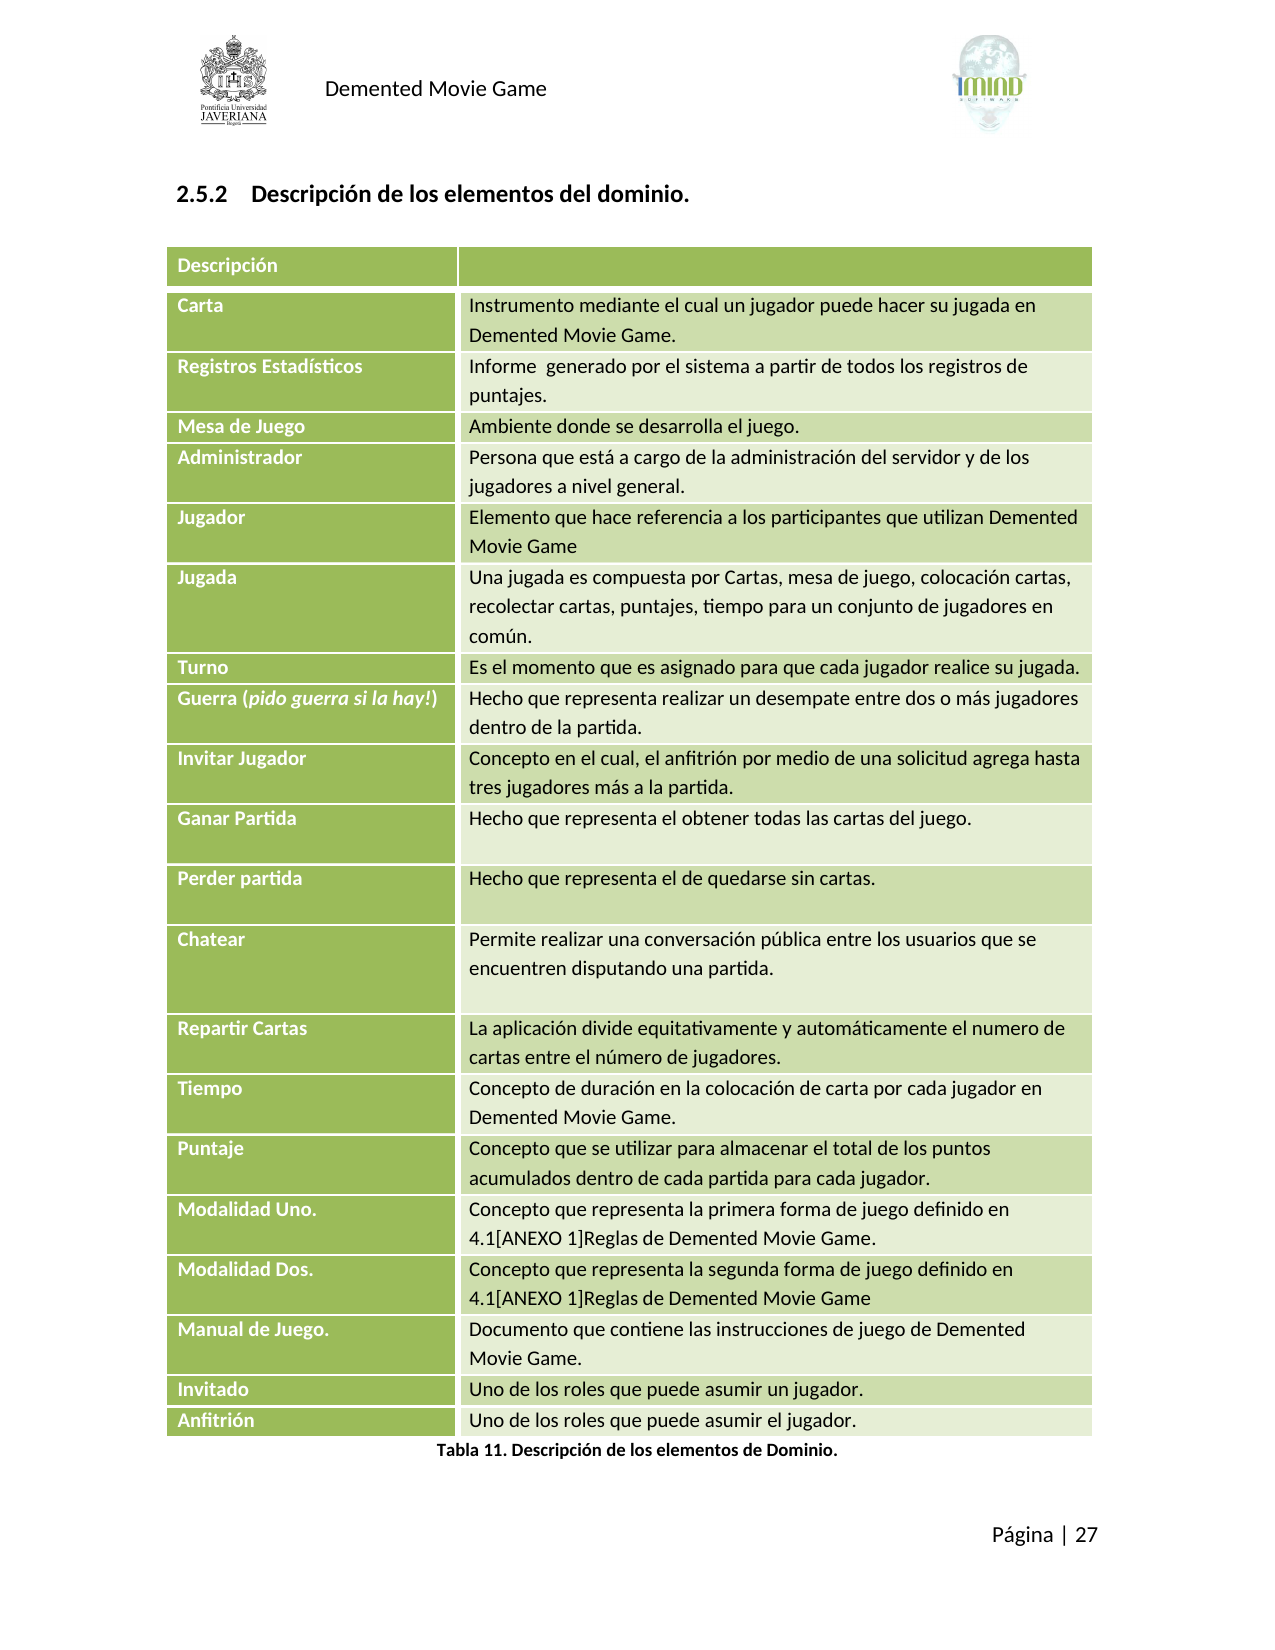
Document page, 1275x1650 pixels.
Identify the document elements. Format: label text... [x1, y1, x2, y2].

table_cell Guerra (pido guerra si la hay!) [167, 685, 455, 743]
table_cell Administrador [167, 444, 455, 502]
table_cell Puntaje [167, 1136, 455, 1194]
table_cell Instrumento mediante el cual un jugador puede hacer su jugada en Demented Movie Game. [461, 293, 1092, 351]
table_header Descripción [167, 247, 457, 286]
table_cell Informe generado por el sistema a partir de todos los registros de puntajes. [461, 353, 1092, 411]
table_cell Manual de Juego. [167, 1316, 455, 1374]
table_cell Perder partida [167, 866, 455, 924]
picture [951, 35, 1033, 138]
table_cell Ganar Partida [167, 805, 455, 863]
table_cell Persona que está a cargo de la administración del servidor y de los jugadores a nivel general. [461, 444, 1092, 502]
table_header [459, 247, 1092, 286]
table_cell Hecho que representa el de quedarse sin cartas. [461, 866, 1092, 924]
table_cell Jugada [167, 565, 455, 652]
picture [200, 35, 267, 126]
table_cell La aplicación divide equitativamente y automáticamente el numero de cartas entre el número de jugadores. [461, 1015, 1092, 1073]
text Tabla 11. Descripción de los elementos de Dominio. [177, 1438, 1098, 1461]
table_cell Turno [167, 654, 455, 683]
table_cell Concepto que se utilizar para almacenar el total de los puntos acumulados dentro de cada partida para cada jugador. [461, 1136, 1092, 1194]
table_cell Jugador [167, 504, 455, 562]
table_cell Es el momento que es asignado para que cada jugador realice su jugada. [461, 654, 1092, 683]
table_cell Documento que contiene las instrucciones de juego de Demented Movie Game. [461, 1316, 1092, 1374]
table_cell Modalidad Uno. [167, 1196, 455, 1254]
table_cell Concepto que representa la primera forma de juego definido en 4.1[ANEXO 1]Reglas de Demented Movie Game. [461, 1196, 1092, 1254]
table_cell Concepto que representa la segunda forma de juego definido en 4.1[ANEXO 1]Reglas de Demented Movie Game [461, 1256, 1092, 1314]
table_cell Registros Estadísticos [167, 353, 455, 411]
table_cell Carta [167, 293, 455, 351]
table_cell Anfitrión [167, 1408, 455, 1436]
subtitle Descripción de los elementos del dominio. [176, 178, 1098, 208]
table_cell Una jugada es compuesta por Cartas, mesa de juego, colocación cartas, recolectar cartas, puntajes, tiempo para un conjunto de jugadores en común. [461, 565, 1092, 652]
table_cell Ambiente donde se desarrolla el juego. [461, 413, 1092, 442]
table_cell Invitado [167, 1376, 455, 1405]
table_cell Tiempo [167, 1075, 455, 1133]
table_cell Chatear [167, 926, 455, 1013]
table_cell Uno de los roles que puede asumir el jugador. [461, 1408, 1092, 1436]
table_cell Hecho que representa el obtener todas las cartas del juego. [461, 805, 1092, 863]
table_cell Concepto de duración en la colocación de carta por cada jugador en Demented Movie Game. [461, 1075, 1092, 1133]
table_cell Mesa de Juego [167, 413, 455, 442]
table_cell Permite realizar una conversación pública entre los usuarios que se encuentren disputando una partida. [461, 926, 1092, 1013]
table_cell Hecho que representa realizar un desempate entre dos o más jugadores dentro de la partida. [461, 685, 1092, 743]
table_cell Repartir Cartas [167, 1015, 455, 1073]
table_cell Invitar Jugador [167, 745, 455, 803]
table_cell Uno de los roles que puede asumir un jugador. [461, 1376, 1092, 1405]
table_cell Elemento que hace referencia a los participantes que utilizan Demented Movie Game [461, 504, 1092, 562]
table_cell Concepto en el cual, el anfitrión por medio de una solicitud agrega hasta tres jugadores más a la partida. [461, 745, 1092, 803]
table_cell Modalidad Dos. [167, 1256, 455, 1314]
